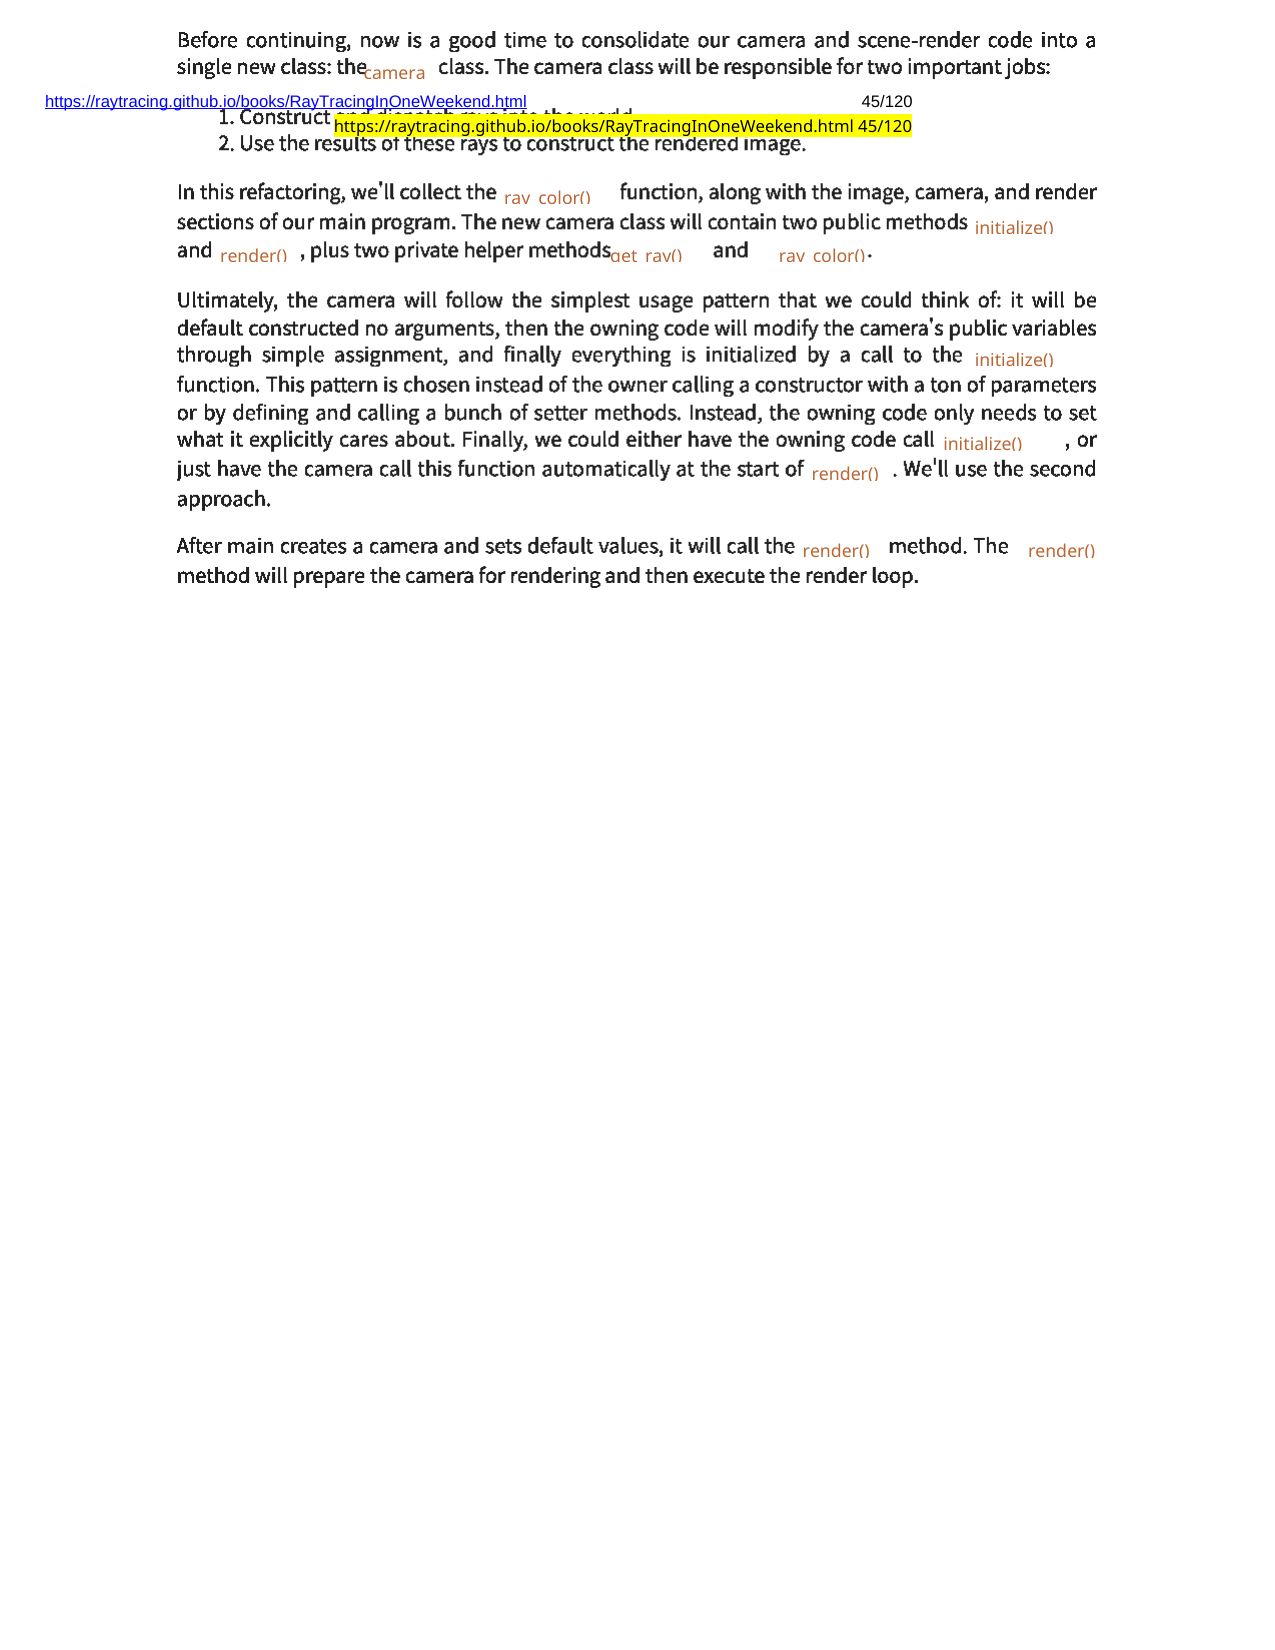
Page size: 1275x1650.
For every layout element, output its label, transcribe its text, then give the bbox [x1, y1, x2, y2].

text https://raytracing.github.io/books/RayTracingInOneWeekend.html 45/120 https://raytracing.github.io/books/RayTracingInOneWeekend.html 45/120 [45, 92, 838, 137]
picture [177, 31, 1097, 588]
